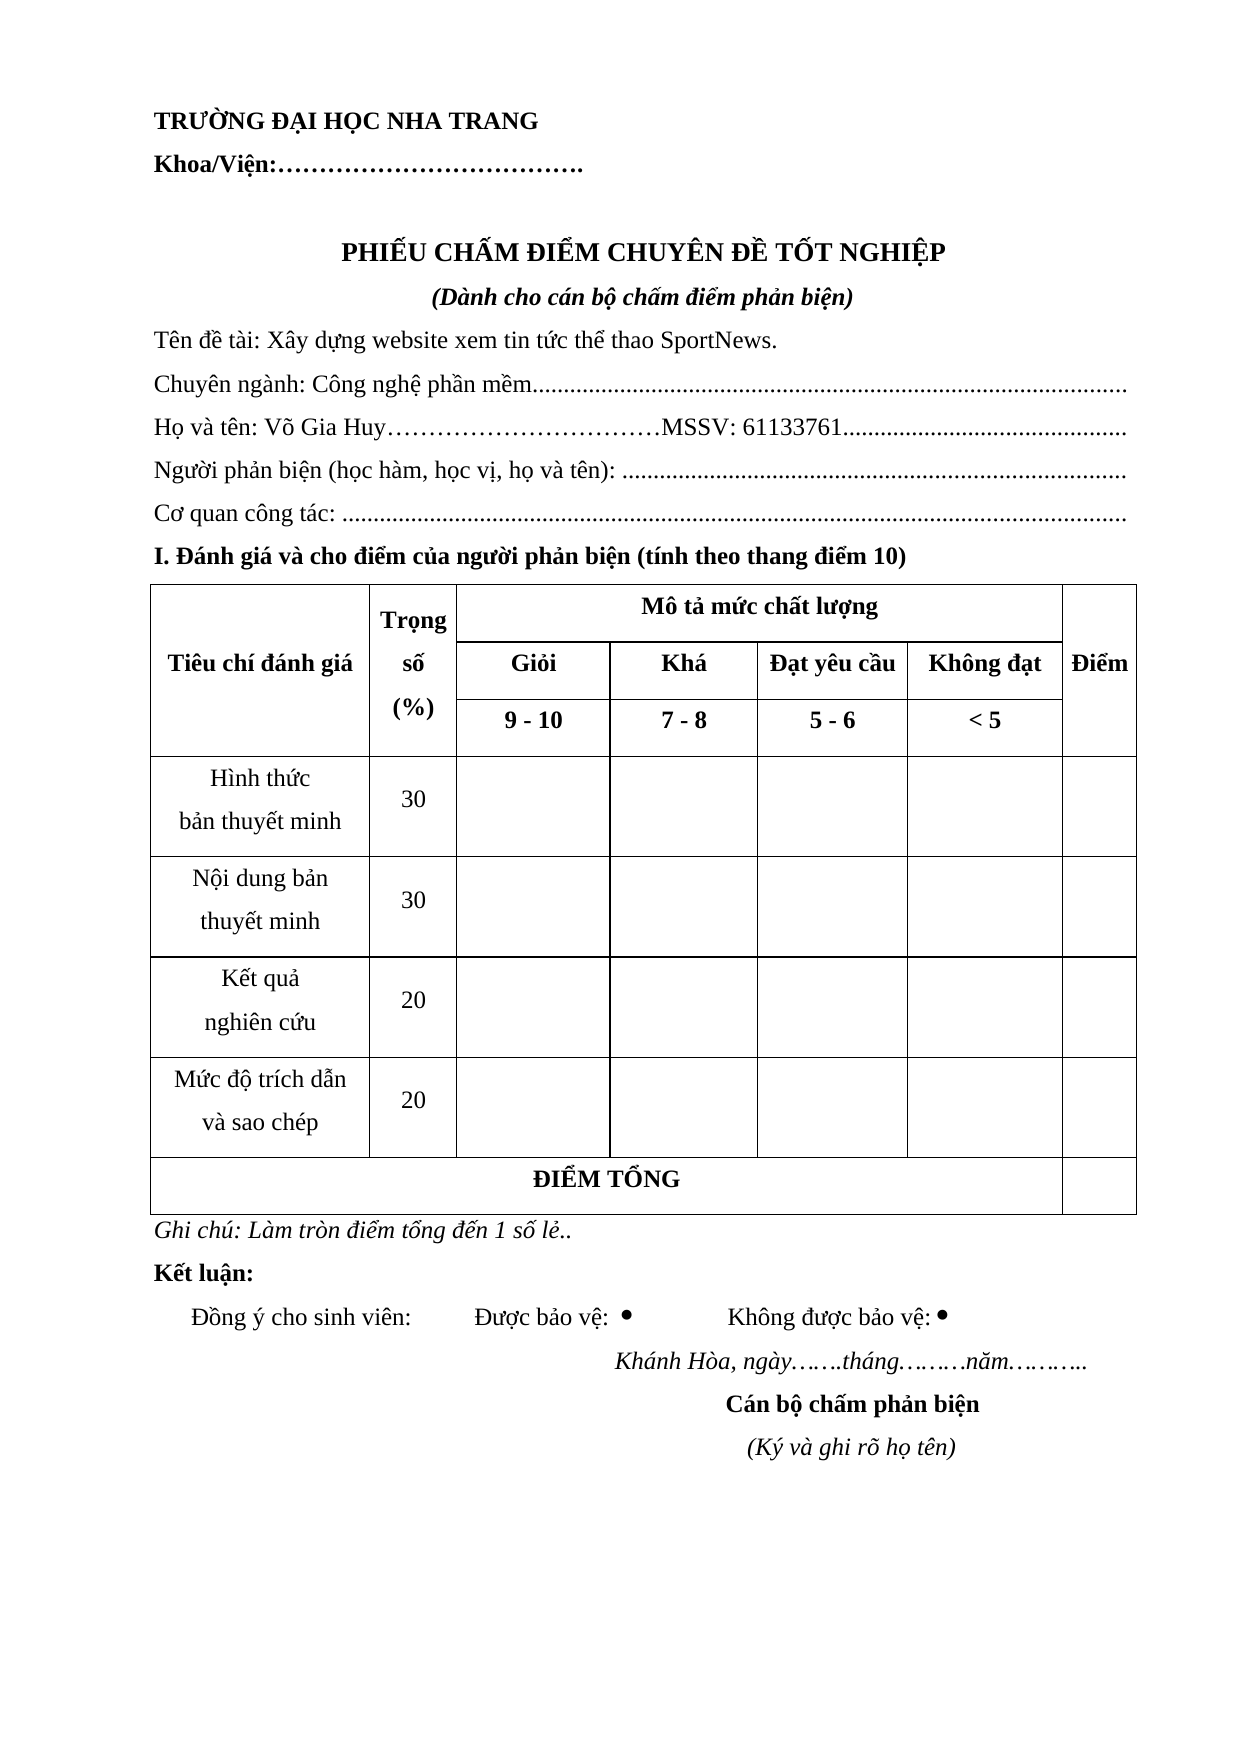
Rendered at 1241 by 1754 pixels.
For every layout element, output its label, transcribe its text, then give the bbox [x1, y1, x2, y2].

table_cell [1063, 958, 1136, 1057]
table_cell [1063, 857, 1136, 956]
table_cell [457, 1058, 609, 1157]
text Khánh Hòa, ngày…….tháng………năm……….. Cán bộ chấm phản biện (Ký và ghi rõ họ tên) [191, 1346, 1134, 1461]
text Đồng ý cho sinh viên: Được bảo vệ: Không được bảo vệ: [191, 1302, 1134, 1331]
table_cell 5 - 6 [758, 700, 907, 756]
text Kết luận: [153, 1258, 1134, 1287]
table_cell [908, 757, 1062, 856]
table_cell 20 [370, 958, 456, 1057]
table_cell < 5 [908, 700, 1062, 756]
table_cell [611, 1058, 757, 1157]
table_cell ĐIỂM TỔNG [151, 1158, 1062, 1214]
table_cell Hình thức bản thuyết minh [151, 757, 369, 856]
text PHIẾU CHẤM ĐIỂM CHUYÊN ĐỀ TỐT NGHIỆP [153, 236, 1134, 267]
table_cell [908, 958, 1062, 1057]
table_cell 20 [370, 1058, 456, 1157]
table_cell Giỏi [457, 643, 609, 699]
table_cell [1063, 1158, 1136, 1214]
table_header Điểm [1063, 585, 1136, 756]
table_header Tiêu chí đánh giá [151, 585, 369, 756]
table_cell [758, 958, 907, 1057]
text Khoa/Viện:………………………………. [153, 149, 1134, 178]
table_cell [457, 757, 609, 856]
text Họ và tên: Võ Gia Huy……………………………MSSV: 61133761 [153, 412, 1134, 441]
text I. Đánh giá và cho điểm của người phản biện (tính theo thang điểm 10) [153, 541, 1134, 570]
table_cell [908, 857, 1062, 956]
table_cell 9 - 10 [457, 700, 609, 756]
table_cell [1063, 1058, 1136, 1157]
text Người phản biện (học hàm, học vị, họ và tên): [153, 455, 1134, 484]
table_cell Đạt yêu cầu [758, 643, 907, 699]
table_cell Mức độ trích dẫn và sao chép [151, 1058, 369, 1157]
table_cell [908, 1058, 1062, 1157]
table_cell 30 [370, 757, 456, 856]
text Tên đề tài: Xây dựng website xem tin tức thể thao SportNews. [153, 326, 1134, 354]
text (Dành cho cán bộ chấm điểm phản biện) [153, 282, 1134, 311]
table_cell [611, 958, 757, 1057]
table_cell 30 [370, 857, 456, 956]
table_cell Khá [611, 643, 757, 699]
text Ghi chú: Làm tròn điểm tổng đến 1 số lẻ.. [153, 1215, 1134, 1244]
table_cell [758, 1058, 907, 1157]
table_header Trọng số (%) [370, 585, 456, 756]
table_cell [457, 857, 609, 956]
table_cell [611, 757, 757, 856]
table_cell Nội dung bản thuyết minh [151, 857, 369, 956]
table_cell Không đạt [908, 643, 1062, 699]
text Cơ quan công tác: [153, 498, 1134, 527]
text TRƯỜNG ĐẠI HỌC NHA TRANG [153, 106, 1134, 135]
table_cell [1063, 757, 1136, 856]
text Chuyên ngành: Công nghệ phần mềm [153, 369, 1134, 397]
table_cell [758, 857, 907, 956]
table_cell [457, 958, 609, 1057]
table_cell [758, 757, 907, 856]
table_header Mô tả mức chất lượng [457, 585, 1062, 641]
table_cell [611, 857, 757, 956]
table_cell 7 - 8 [611, 700, 757, 756]
table_cell Kết quả nghiên cứu [151, 958, 369, 1057]
